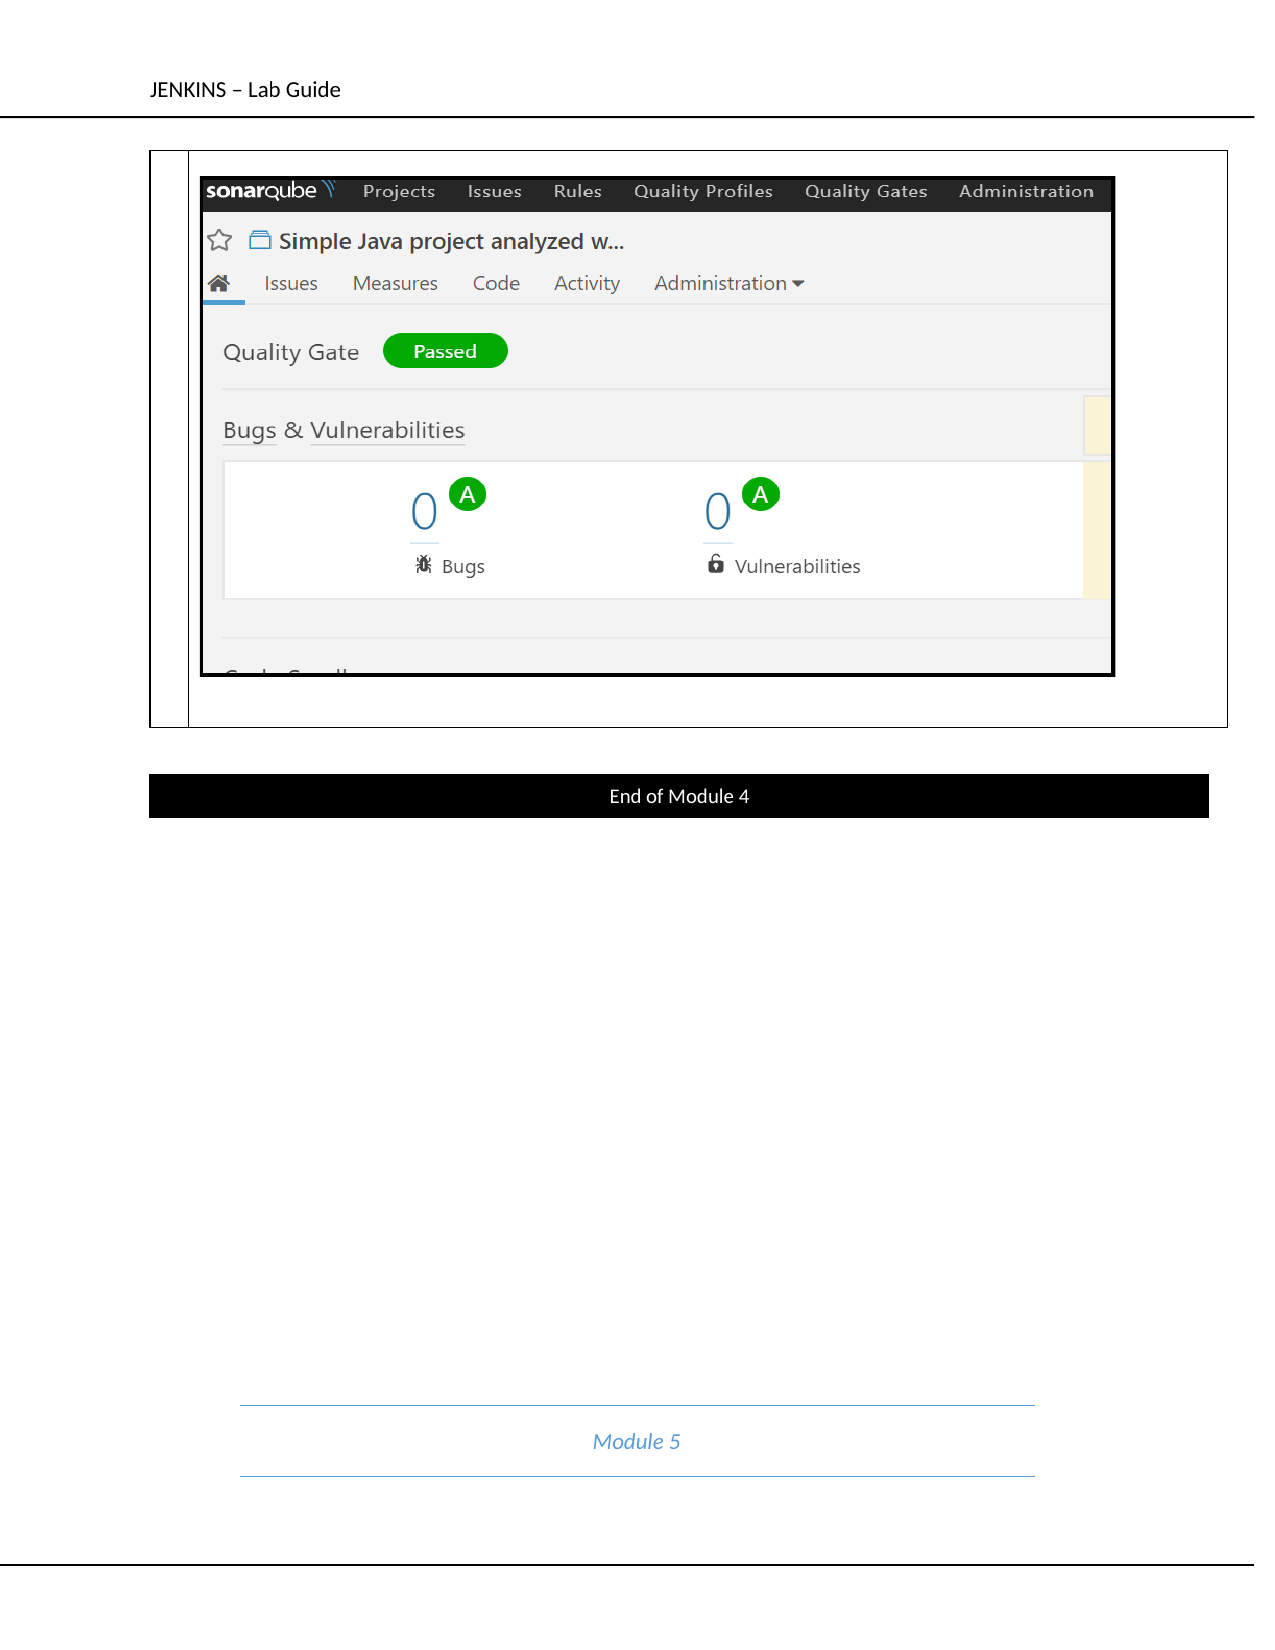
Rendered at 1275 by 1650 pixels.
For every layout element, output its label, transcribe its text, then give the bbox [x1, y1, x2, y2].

picture [199, 176, 1116, 677]
table_cell 2 [151, 151, 188, 727]
text Module 5 [240, 1406, 1035, 1476]
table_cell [189, 151, 1227, 727]
